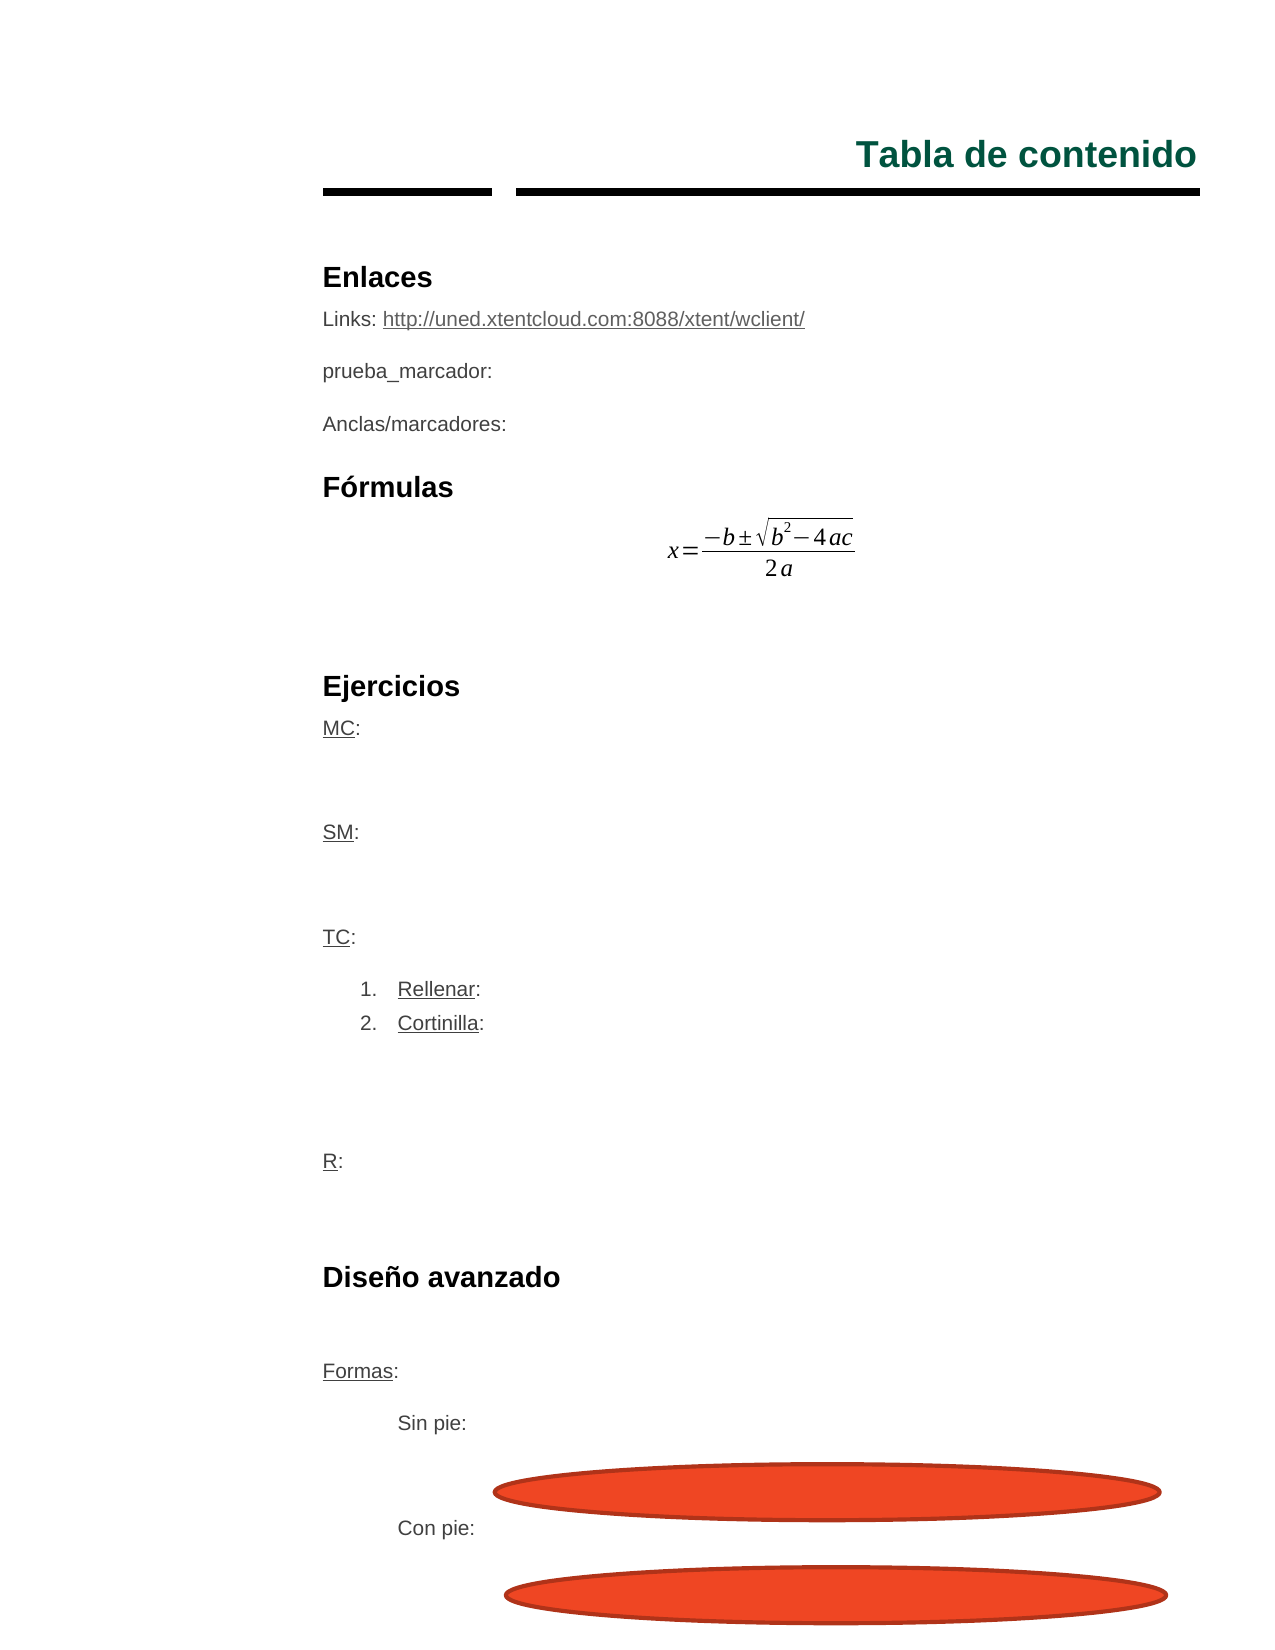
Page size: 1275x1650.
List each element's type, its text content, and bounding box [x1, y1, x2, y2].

text Sin pie: [397, 1411, 1200, 1435]
list Cortinilla: [360, 1011, 1200, 1034]
text Formas: [322, 1359, 1200, 1383]
subtitle Enlaces [322, 260, 1200, 293]
text Anclas/marcadores: [322, 411, 1200, 435]
text Links: http://uned.xtentcloud.com:8088/xtent/wclient/ [322, 307, 1200, 331]
text R: [322, 1149, 1200, 1173]
subtitle Fórmulas [322, 470, 1200, 503]
subtitle Ejercicios [322, 669, 1200, 702]
text TC: [322, 925, 1200, 949]
text SM: [322, 820, 1200, 844]
text MC: [322, 716, 1200, 739]
list Rellenar: [360, 977, 1200, 1001]
text Con pie: [397, 1516, 1200, 1539]
subtitle Diseño avanzado [322, 1259, 1200, 1293]
text prueba_marcador: [322, 359, 1200, 383]
